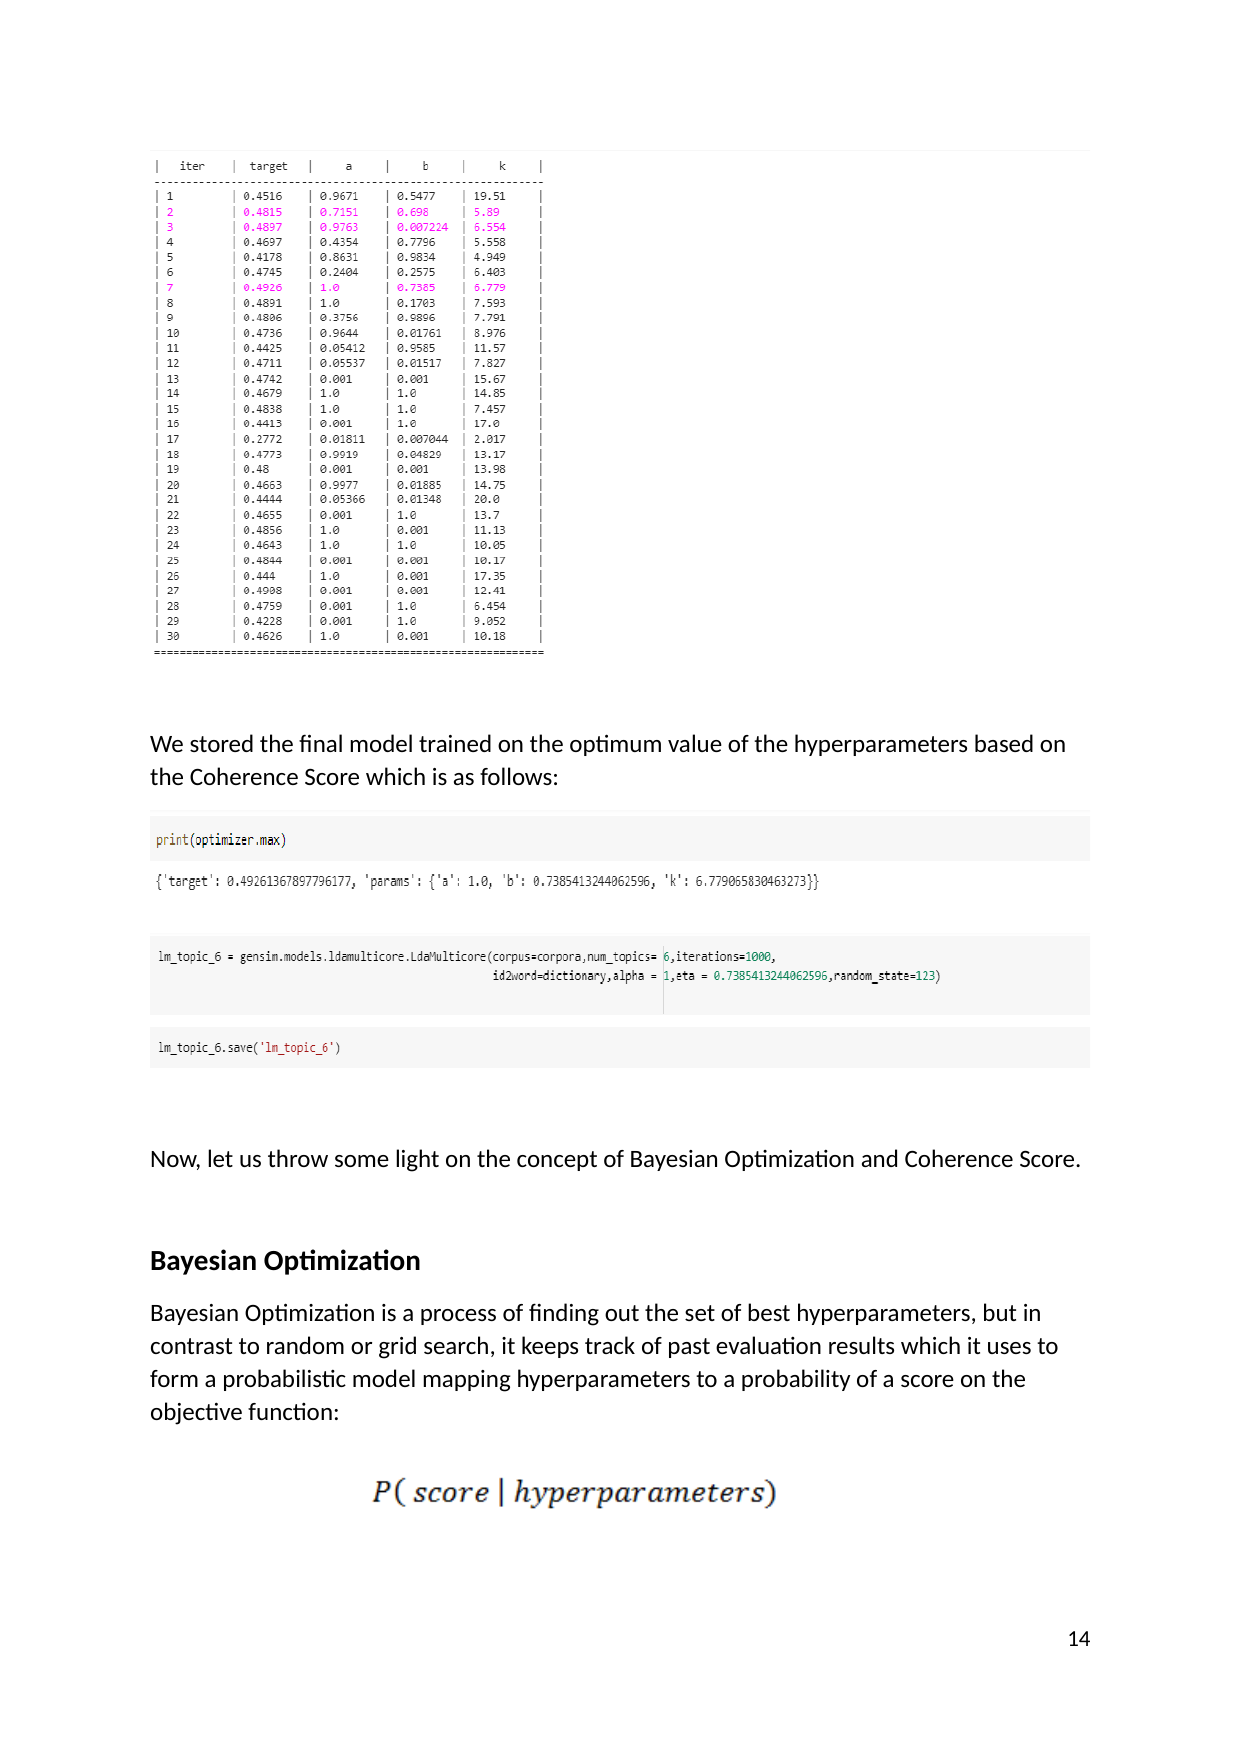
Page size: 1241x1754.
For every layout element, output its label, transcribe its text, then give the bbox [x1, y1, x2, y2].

picture [342, 1445, 823, 1537]
text Bayesian Optimization is a process of finding out the set of best hyperparameters, but in contrast to random or grid search, it keeps track of past evaluation results which it uses to form a probabilistic model mapping hyperparameters to a probability of a score on the objective function: [150, 1297, 1090, 1426]
text Now, let us throw some light on the concept of Bayesian Optimization and Coherence Score. [150, 1143, 1090, 1173]
picture [150, 810, 1091, 915]
picture [150, 150, 1091, 660]
text We stored the final model trained on the optimum value of the hyperparameters based on the Coherence Score which is as follows: [150, 728, 1090, 791]
text Bayesian Optimization [150, 1242, 1090, 1278]
picture [150, 933, 1091, 1075]
